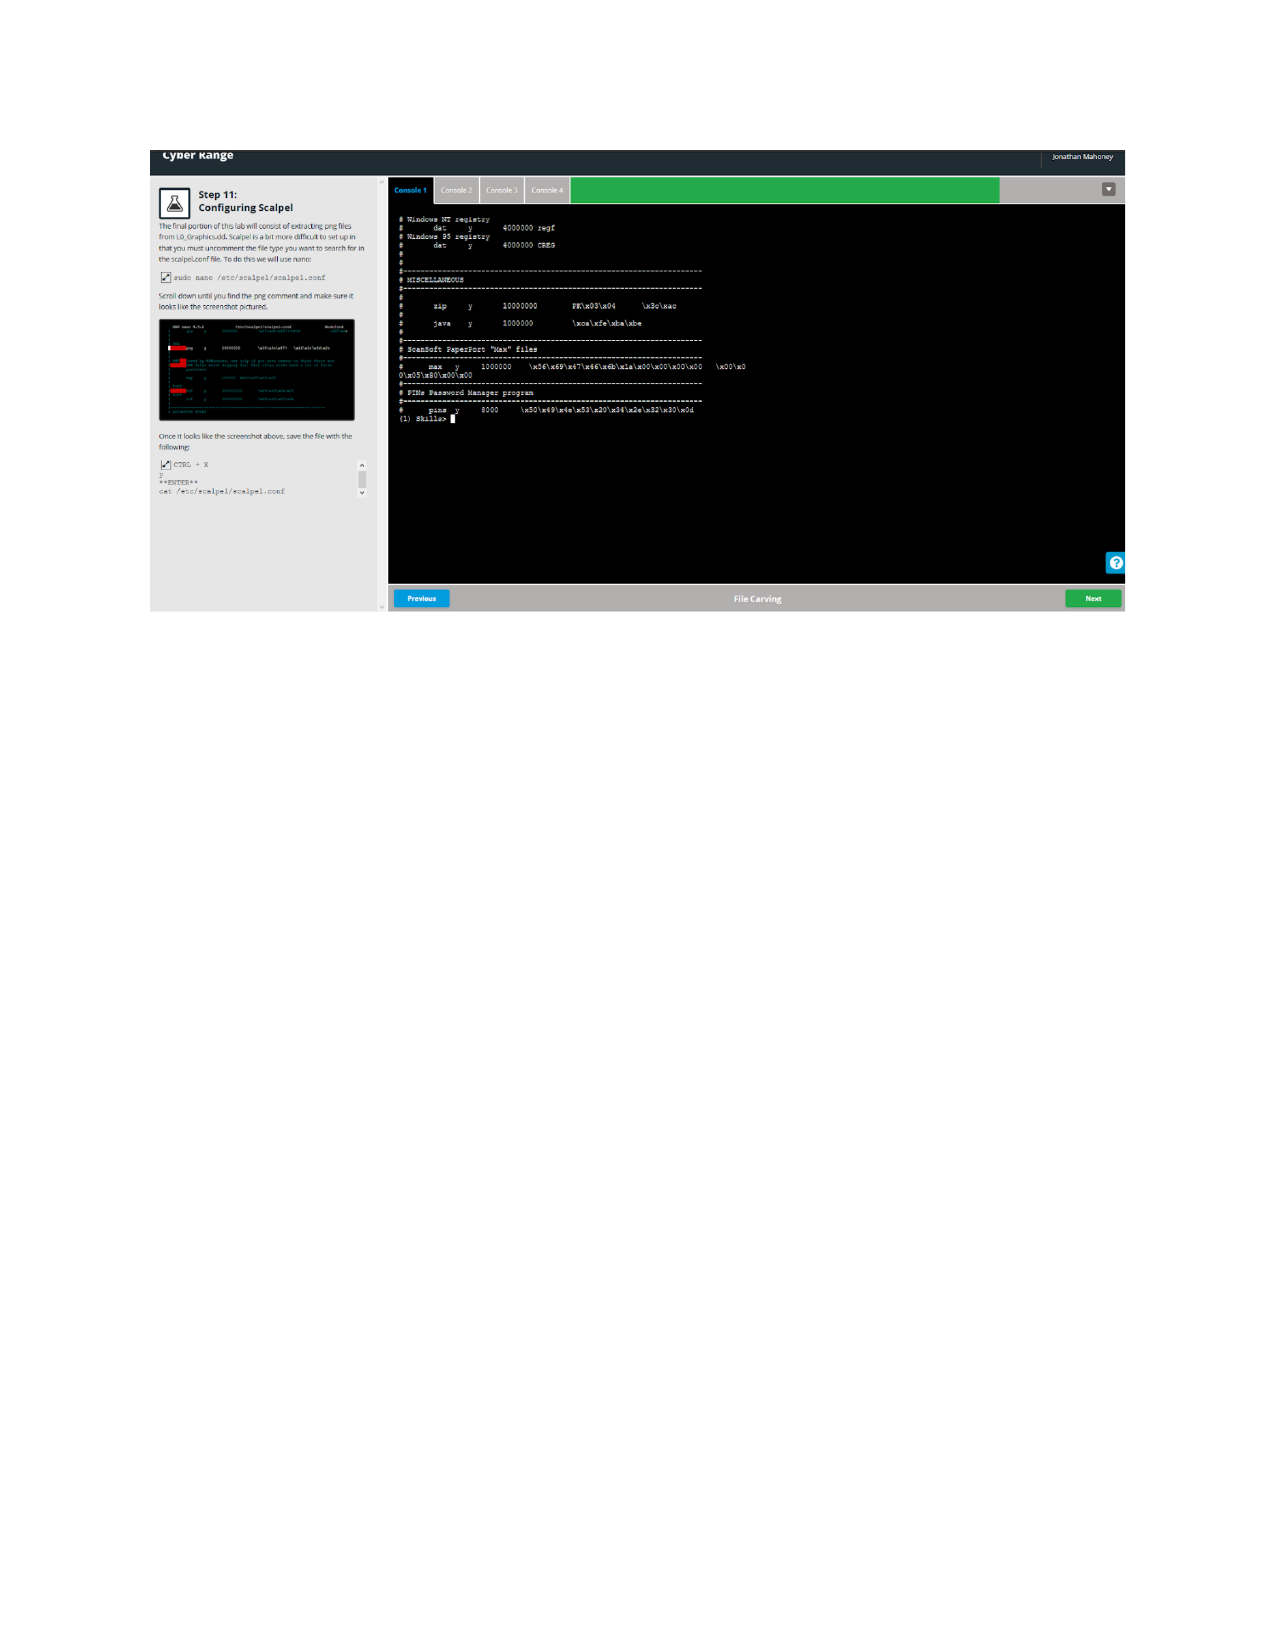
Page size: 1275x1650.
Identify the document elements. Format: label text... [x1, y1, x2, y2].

picture [150, 150, 1125, 614]
picture [1111, 556, 1123, 569]
